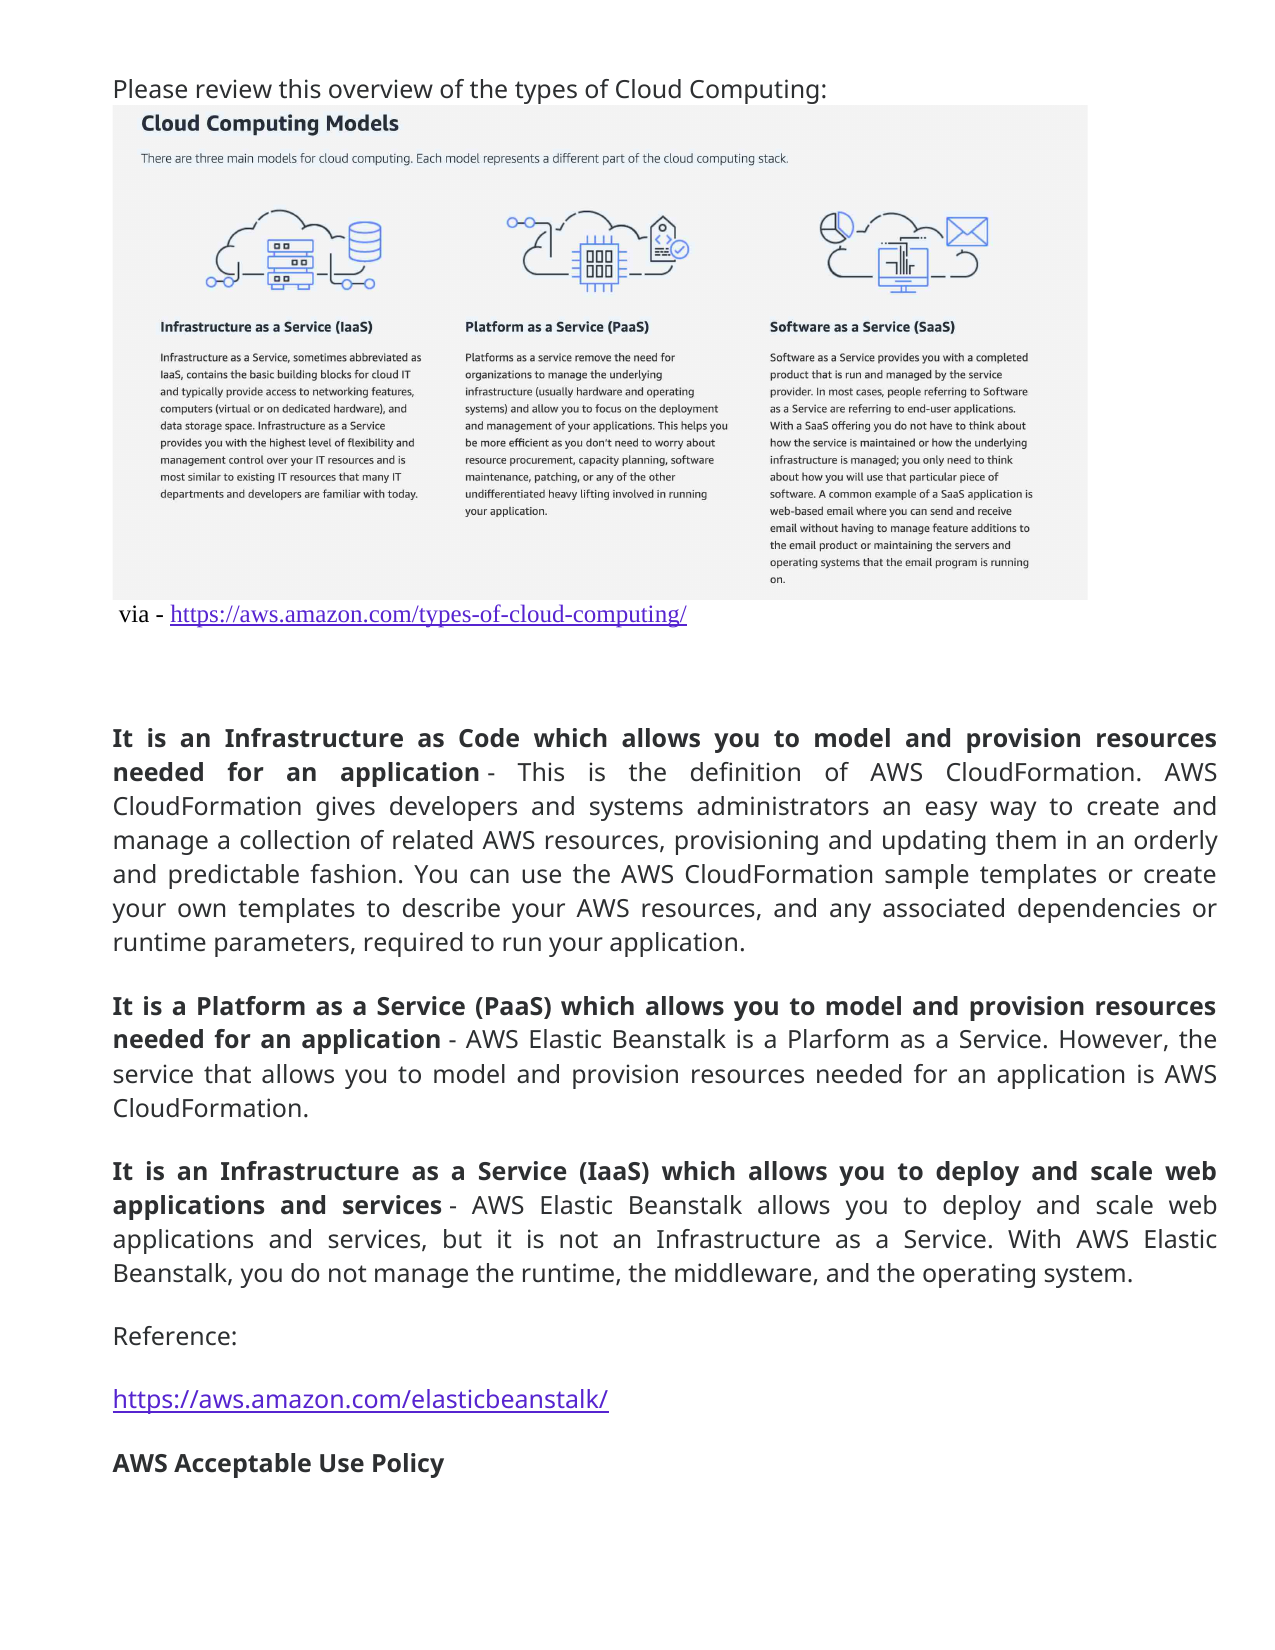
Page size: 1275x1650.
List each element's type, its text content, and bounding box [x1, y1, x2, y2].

text It is an Infrastructure as Code which allows you to model and provision resources needed for an application - This is the definition of AWS CloudFormation. AWS CloudFormation gives developers and systems administrators an easy way to create and manage a collection of related AWS resources, provisioning and updating them in an orderly and predictable fashion. You can use the AWS CloudFormation sample templates or create your own templates to describe your AWS resources, and any associated dependencies or runtime parameters, required to run your application. [112, 721, 1219, 959]
picture [112, 105, 1088, 600]
text It is a Platform as a Service (PaaS) which allows you to model and provision resources needed for an application - AWS Elastic Beanstalk is a Plarform as a Service. However, the service that allows you to model and provision resources needed for an application is AWS CloudFormation. [112, 988, 1219, 1124]
text It is an Infrastructure as a Service (IaaS) which allows you to deploy and scale web applications and services - AWS Elastic Beanstalk allows you to deploy and scale web applications and services, but it is not an Infrastructure as a Service. With AWS Elastic Beanstalk, you do not manage the runtime, the middleware, and the operating system. [112, 1153, 1219, 1290]
text AWS Acceptable Use Policy [112, 1445, 1219, 1479]
text via - https://aws.amazon.com/types-of-cloud-computing/ [112, 599, 1219, 628]
text Reference: [112, 1319, 1219, 1353]
text Please review this overview of the types of Cloud Computing: [112, 71, 1219, 105]
text https://aws.amazon.com/elasticbeanstalk/ [112, 1382, 1219, 1416]
